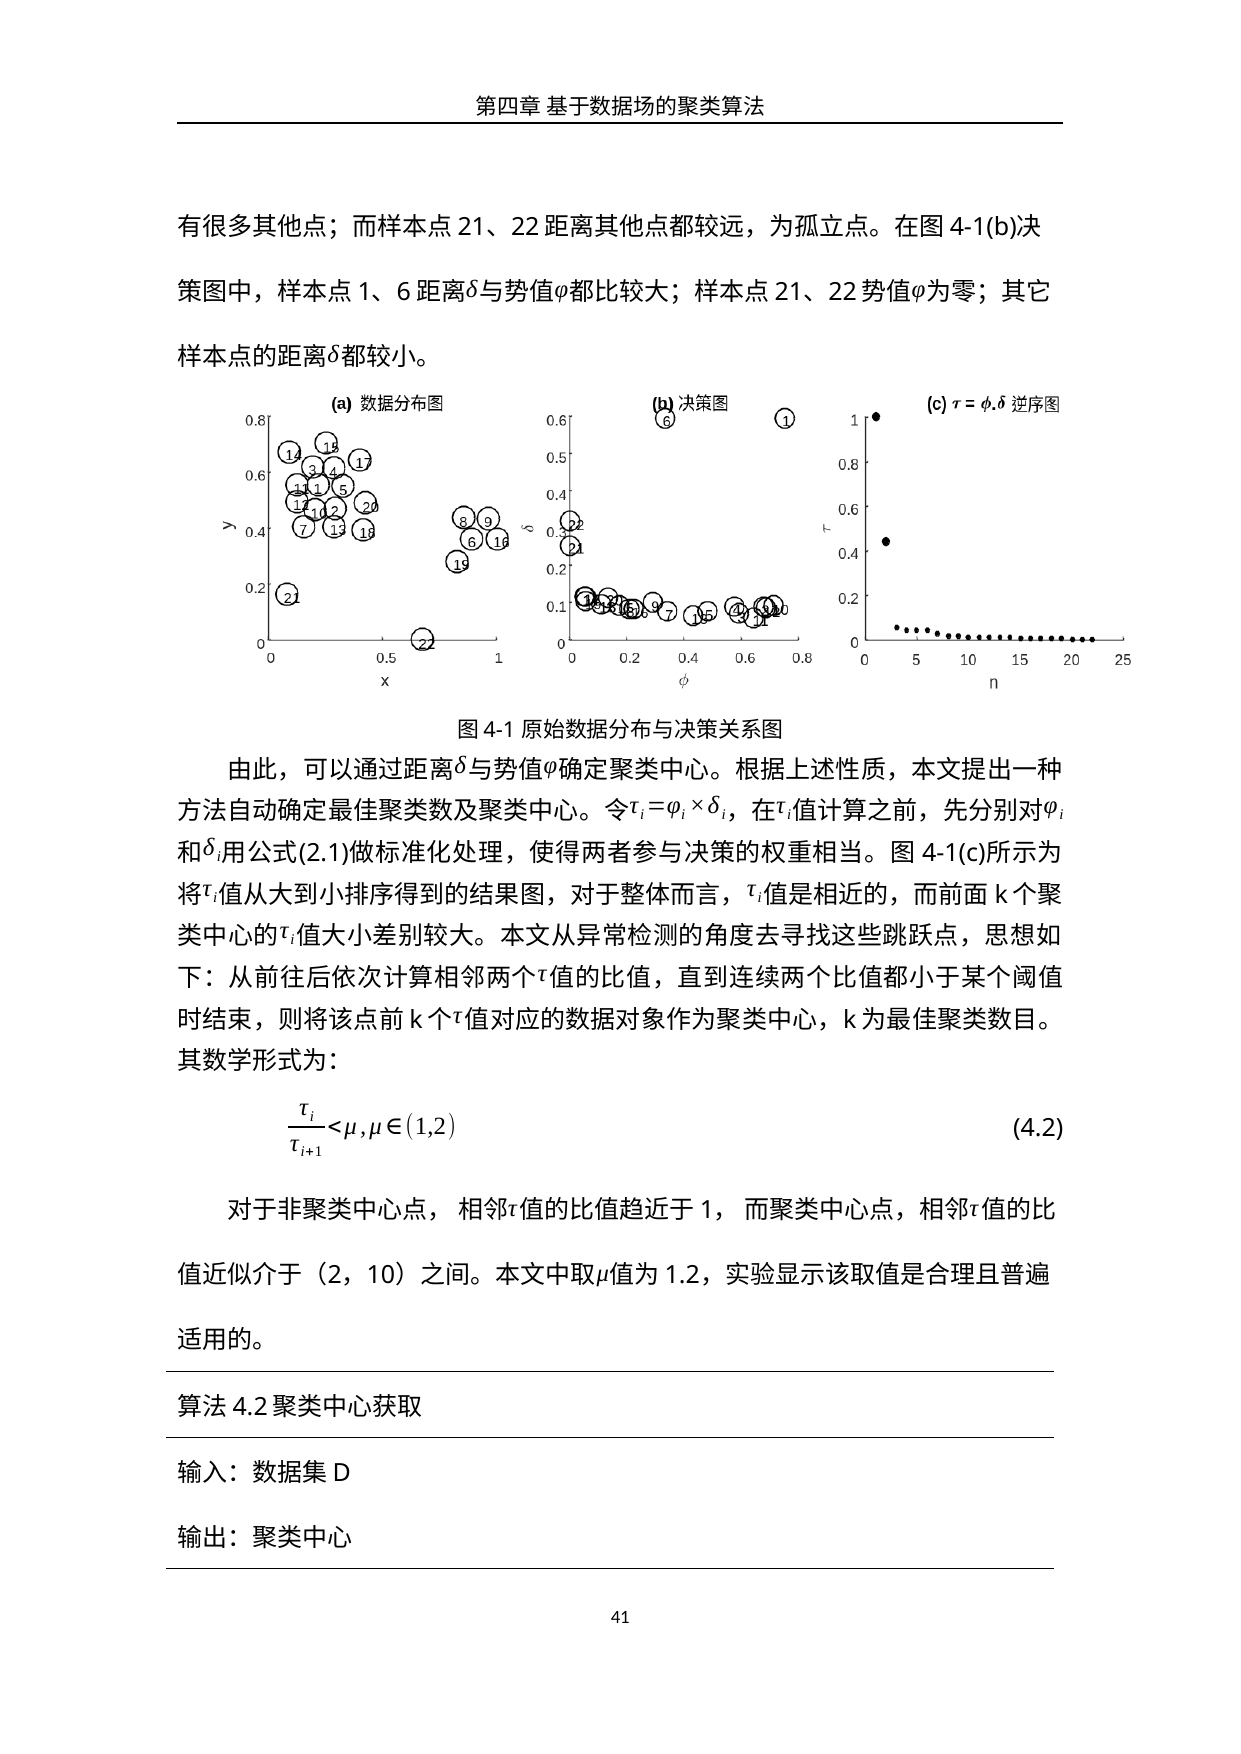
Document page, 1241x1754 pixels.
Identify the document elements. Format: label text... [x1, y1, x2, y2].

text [177, 192, 1063, 387]
table_header 算法4.2聚类中心获取 [166, 1372, 1054, 1437]
text 图4-1 原始数据分布与决策关系图 [177, 692, 1063, 745]
text (4.2) [177, 1078, 1063, 1176]
text 由此，可以通过距离与势值确定聚类中心。根据上述性质，本文提出一种方法自动确定最佳聚类数及聚类中心。令，在值计算之前，先分别对和用公式(2.1)做标准化处理，使得两者参与决策的权重相当。图4-1(c)所示为将值从大到小排序得到的结果图，对于整体而言，值是相近的，而前面k个聚类中心的值大小差别较大。本文从异常检测的角度去寻找这些跳跃点，思想如下：从前往后依次计算相邻两个值的比值，直到连续两个比值都小于某个阈值时结束，则将该点前k个值对应的数据对象作为聚类中心，k为最佳聚类数目。其数学形式为： [177, 745, 1063, 1078]
text 对于非聚类中心点， 相邻值的比值趋近于1， 而聚类中心点，相邻值的比值近似介于（2，10）之间。本文中取值为1.2，实验显示该取值是合理且普遍适用的。 [177, 1176, 1063, 1371]
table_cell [166, 1438, 1054, 1568]
